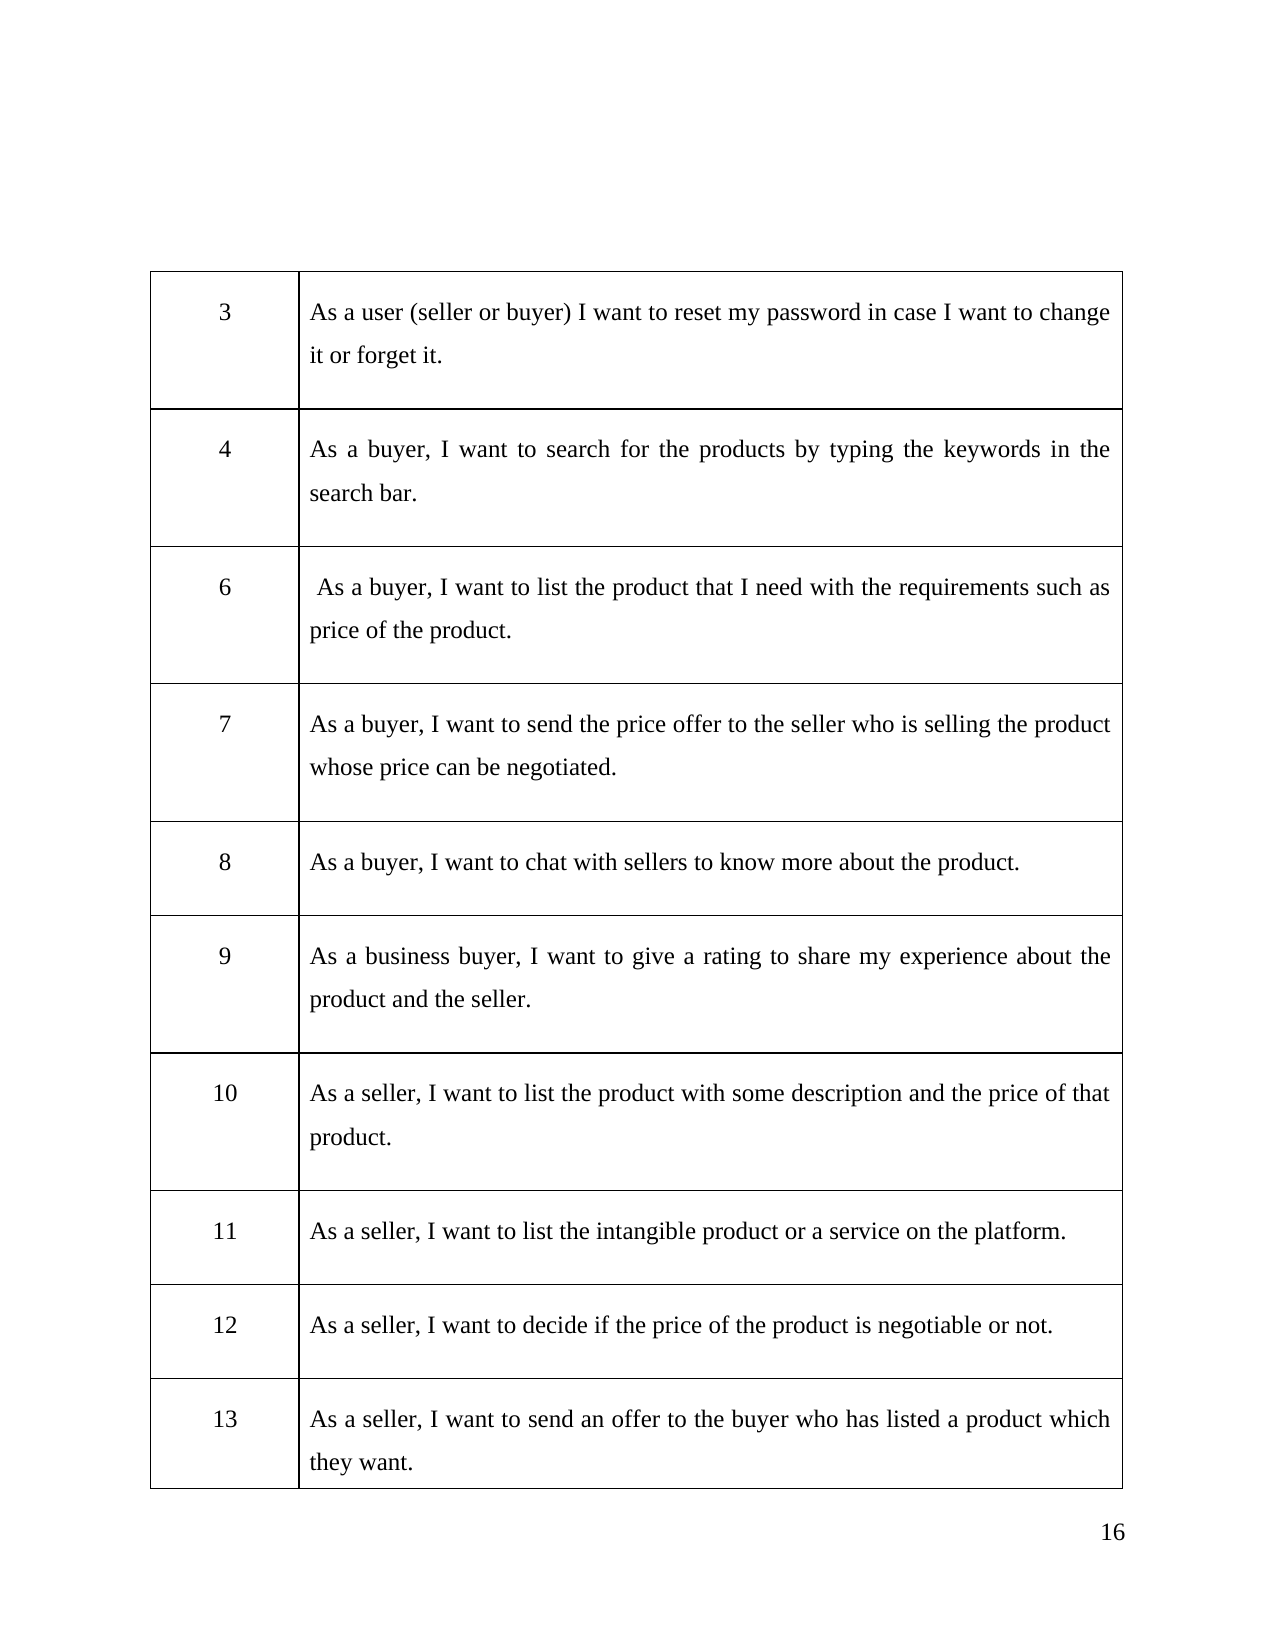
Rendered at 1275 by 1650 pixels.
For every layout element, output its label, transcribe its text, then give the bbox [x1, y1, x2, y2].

table_cell 11 [151, 1191, 298, 1284]
table_cell As a buyer, I want to search for the products by typing the keywords in the search bar. [300, 410, 1122, 546]
table_cell 7 [151, 684, 298, 821]
table_cell As a buyer, I want to chat with sellers to know more about the product. [300, 822, 1122, 915]
table_cell As a seller, I want to list the intangible product or a service on the platform. [300, 1191, 1122, 1284]
table_cell As a buyer, I want to send the price offer to the seller who is selling the product whose price can be negotiated. [300, 684, 1122, 821]
table_cell As a user (seller or buyer) I want to reset my password in case I want to change it or forget it. [300, 272, 1122, 408]
table_cell As a business buyer, I want to give a rating to share my experience about the product and the seller. [300, 916, 1122, 1052]
table_cell 12 [151, 1285, 298, 1378]
table_cell 8 [151, 822, 298, 915]
table_cell 6 [151, 547, 298, 683]
table_cell 4 [151, 410, 298, 546]
table_cell As a seller, I want to send an offer to the buyer who has listed a product which they want. [300, 1379, 1122, 1487]
table_cell 13 [151, 1379, 298, 1487]
table_cell As a buyer, I want to list the product that I need with the requirements such as price of the product. [300, 547, 1122, 683]
table_cell 3 [151, 272, 298, 408]
table_cell 9 [151, 916, 298, 1052]
table_cell As a seller, I want to list the product with some description and the price of that product. [300, 1054, 1122, 1189]
table_cell As a seller, I want to decide if the price of the product is negotiable or not. [300, 1285, 1122, 1378]
table_cell 10 [151, 1054, 298, 1189]
